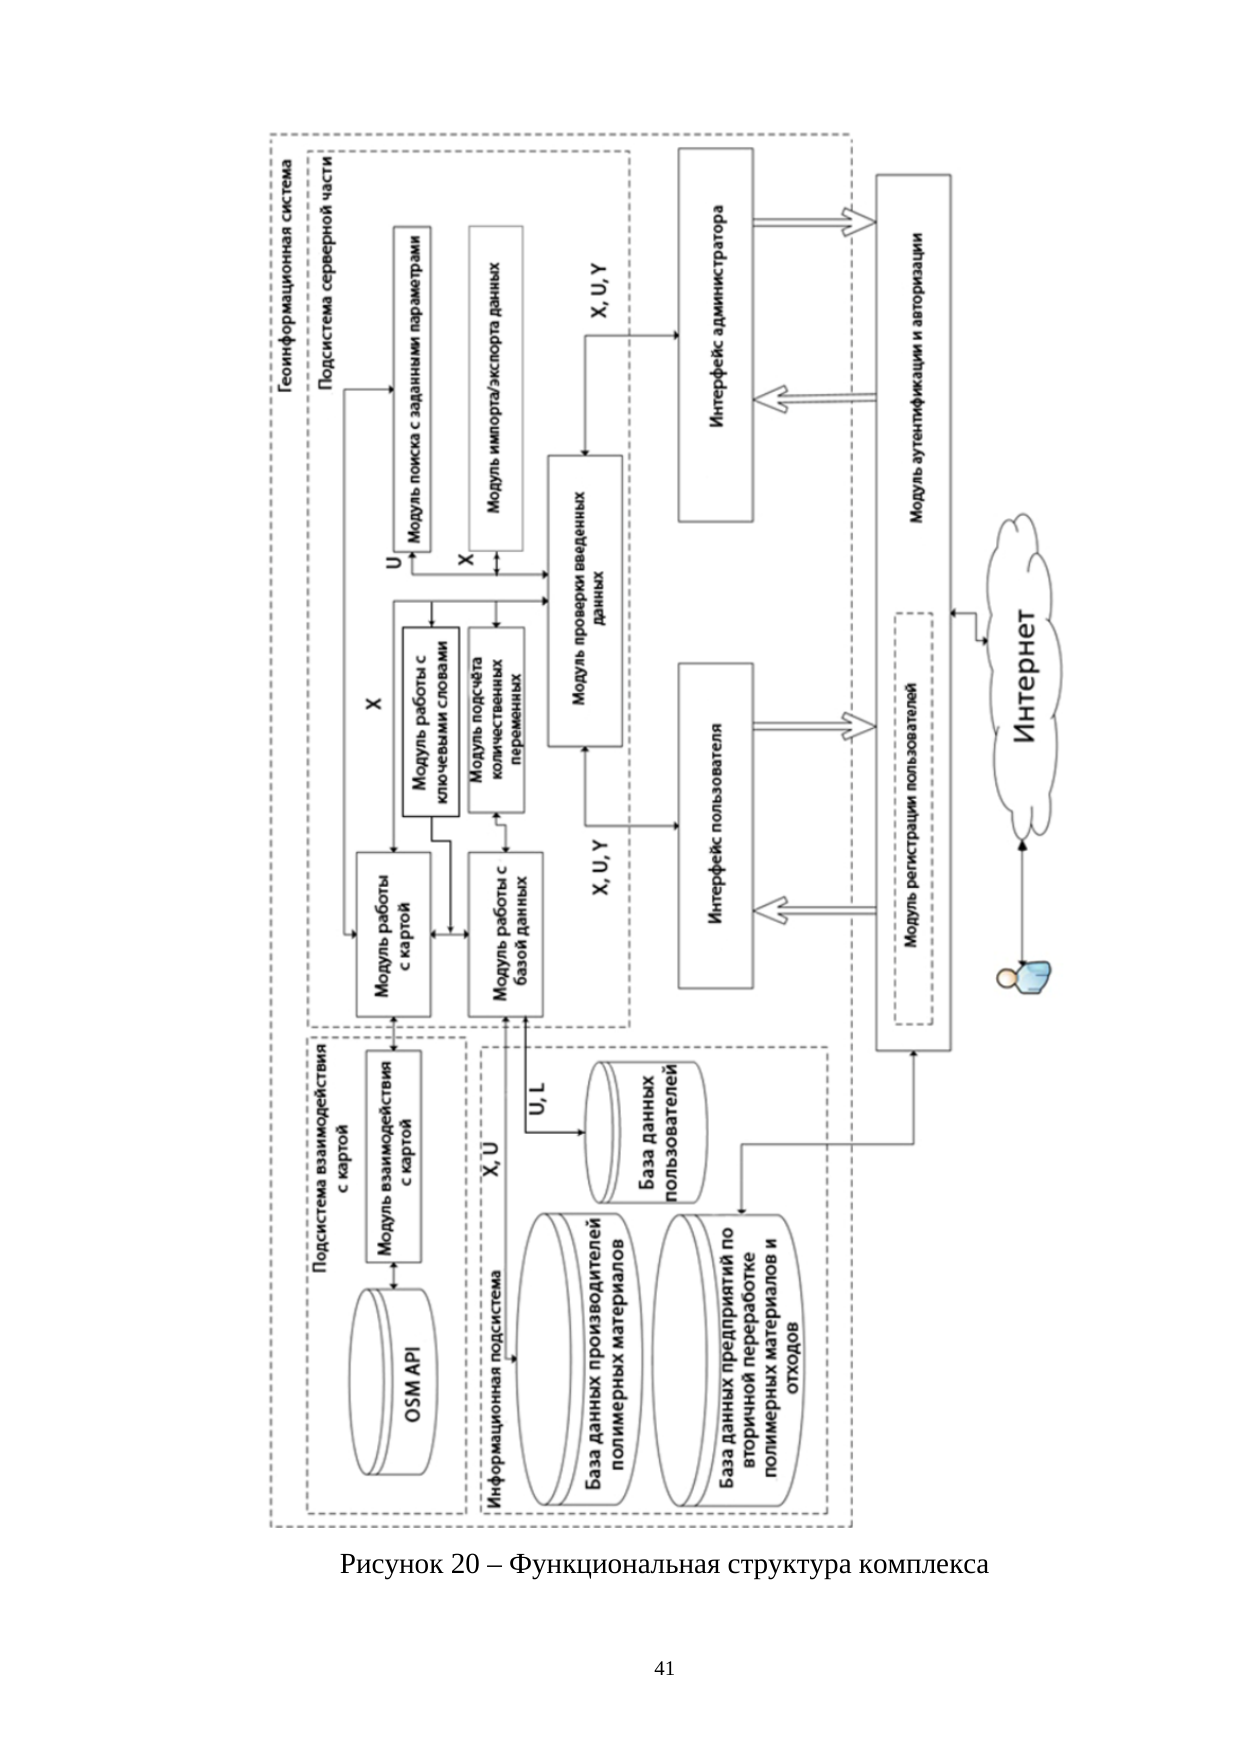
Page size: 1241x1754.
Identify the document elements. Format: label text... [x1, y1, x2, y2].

picture [267, 126, 1065, 1528]
text Рисунок – Функциональная структура комплекса [177, 1546, 1152, 1580]
